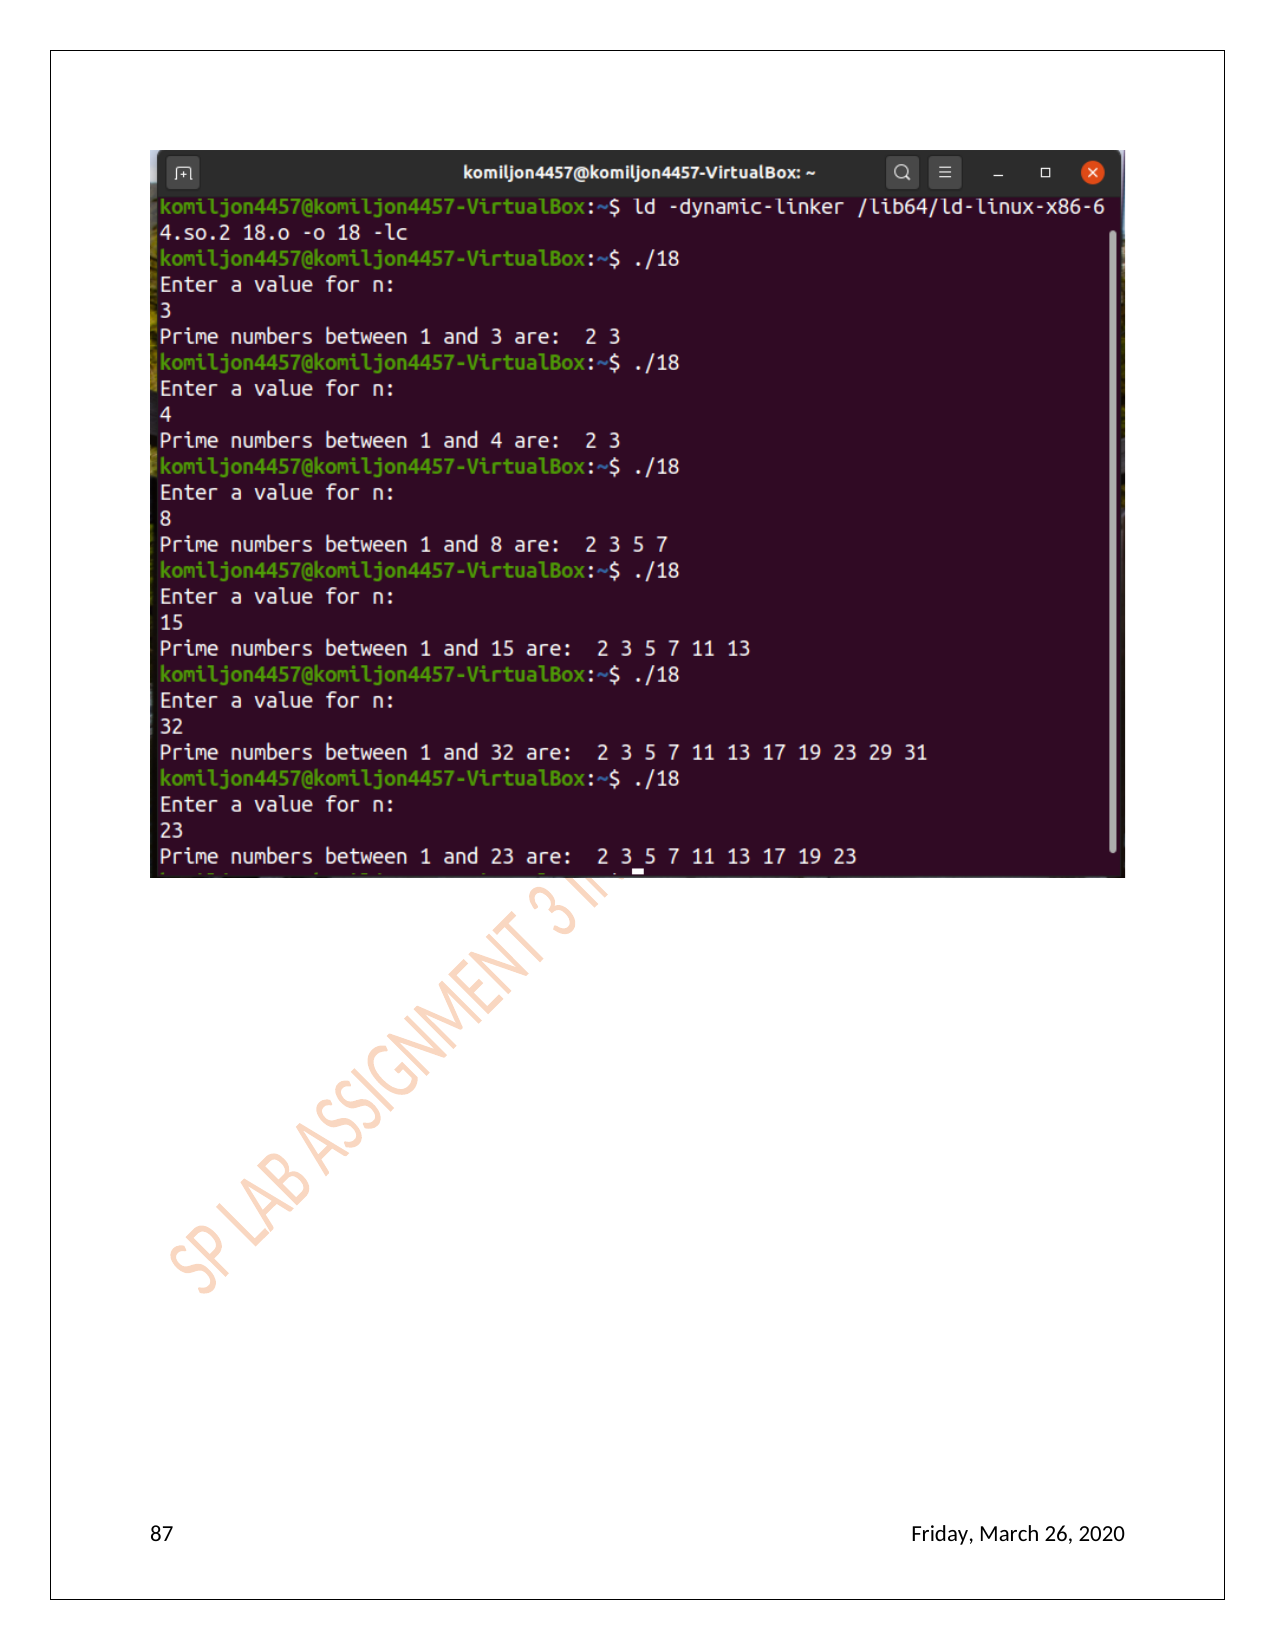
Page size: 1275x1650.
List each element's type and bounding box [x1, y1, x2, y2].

picture [150, 150, 1125, 878]
